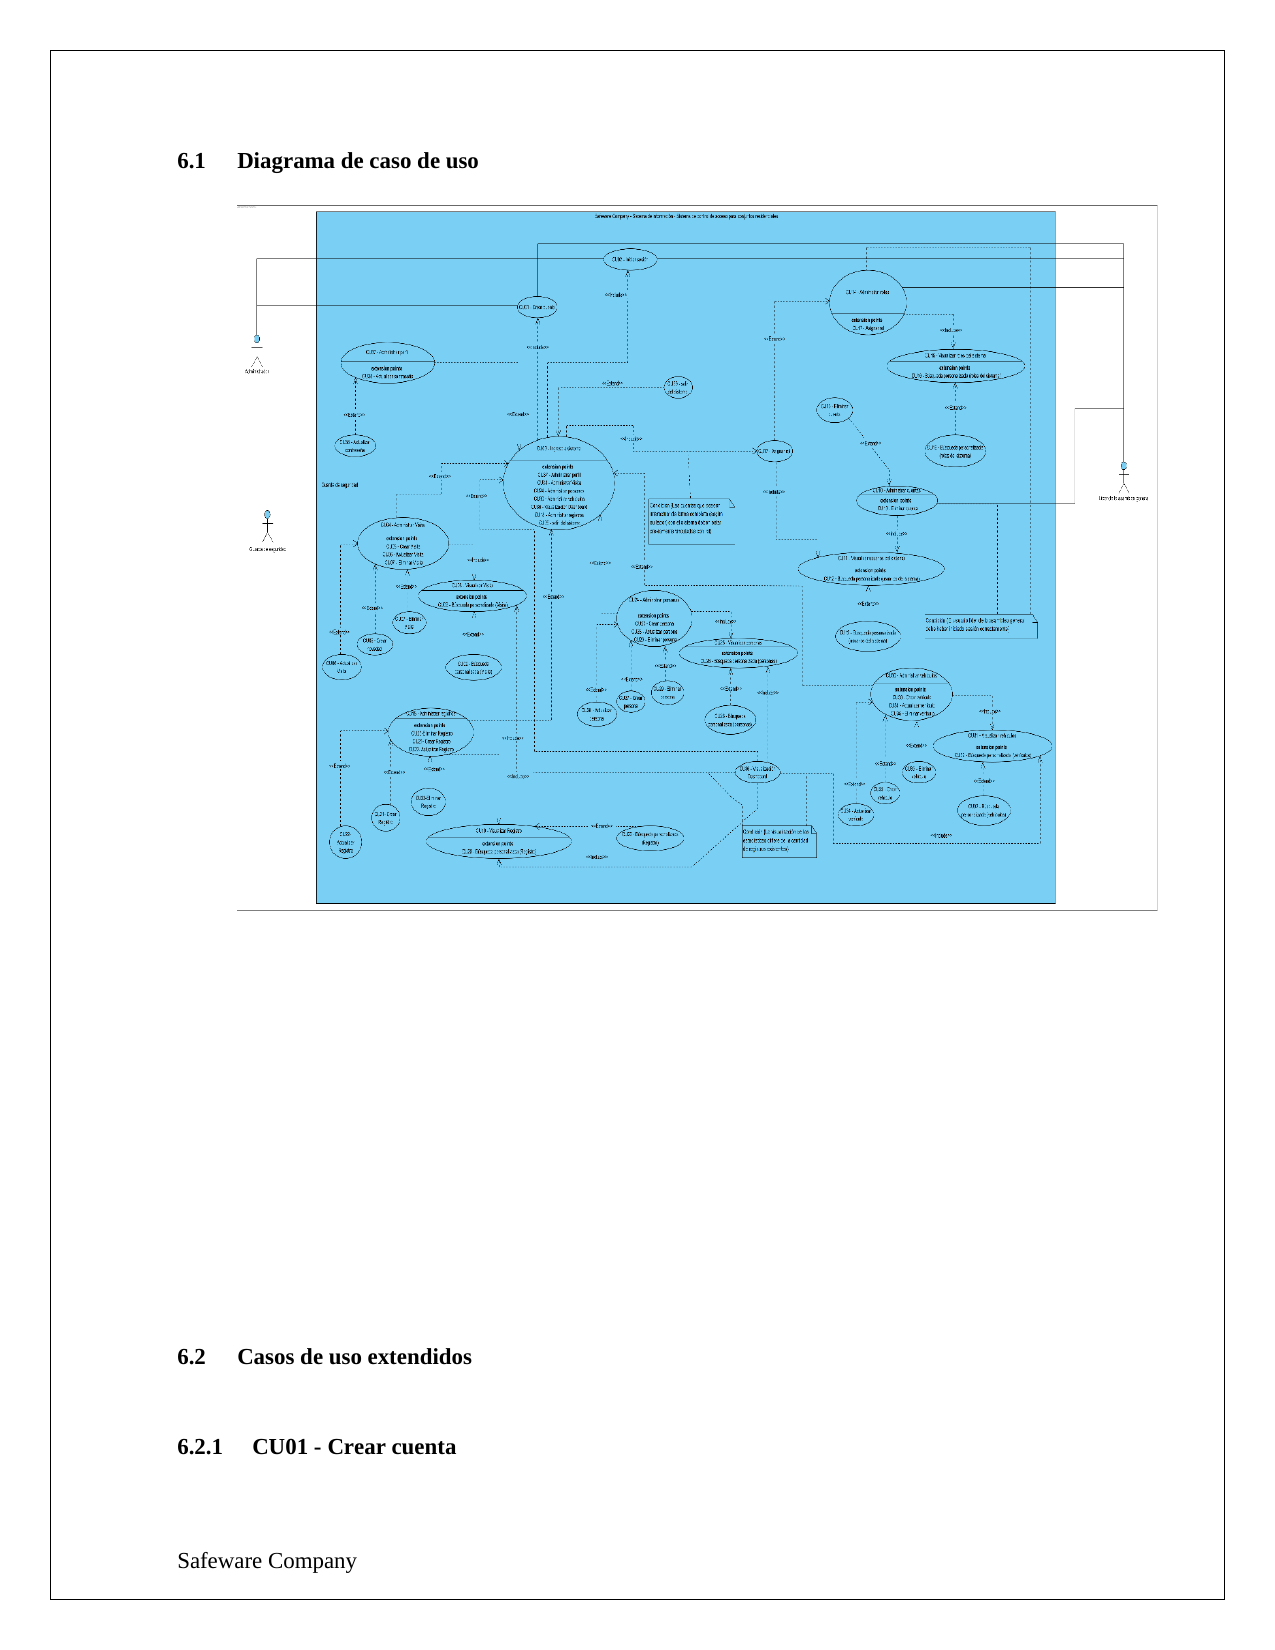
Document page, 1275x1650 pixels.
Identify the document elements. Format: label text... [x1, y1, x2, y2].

subtitle Diagrama de caso de uso [177, 147, 1098, 174]
subtitle CU01 - Crear cuenta [177, 1433, 1098, 1459]
subtitle Casos de uso extendidos [177, 1343, 1098, 1370]
picture [237, 205, 1158, 911]
